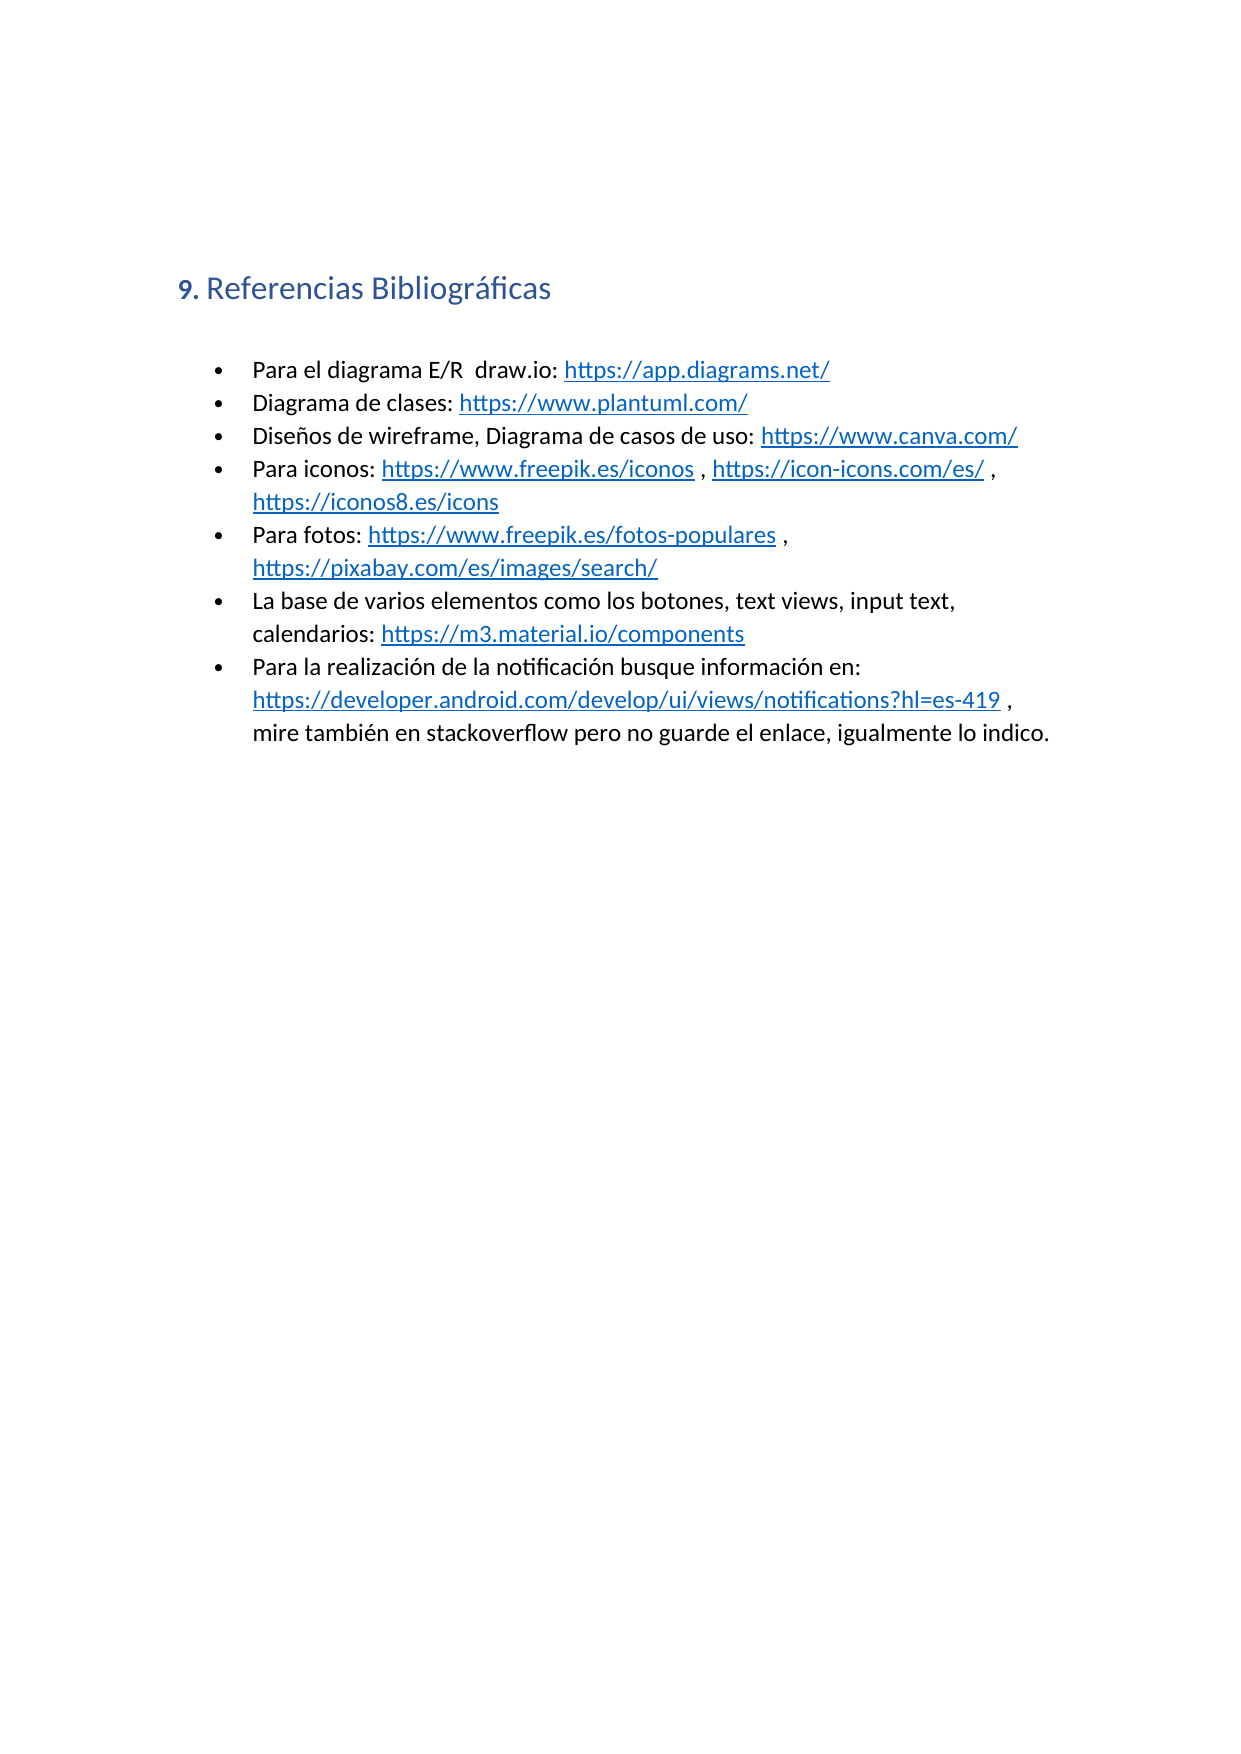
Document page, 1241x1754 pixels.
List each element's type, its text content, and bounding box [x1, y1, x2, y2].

list Diagrama de clases: https://www.plantuml.com/ [215, 387, 1063, 418]
list Para fotos: https://www.freepik.es/fotos-populares , https://pixabay.com/es/images/search/ [215, 519, 1063, 583]
list Para la realización de la notificación busque información en: https://developer.android.com/develop/ui/views/notifications?hl=es-419 , mire también en stackoverflow pero no guarde el enlace, igualmente lo indico. [215, 651, 1063, 747]
list La base de varios elementos como los botones, text views, input text, calendarios: https://m3.material.io/components [215, 585, 1063, 648]
list Diseños de wireframe, Diagrama de casos de uso: https://www.canva.com/ [215, 420, 1063, 451]
list Para el diagrama E/R draw.io: https://app.diagrams.net/ [215, 354, 1063, 385]
subtitle 9. Referencias Bibliográficas [177, 267, 1063, 308]
list Para iconos: https://www.freepik.es/iconos , https://icon-icons.com/es/ , https://iconos8.es/icons [215, 453, 1063, 517]
